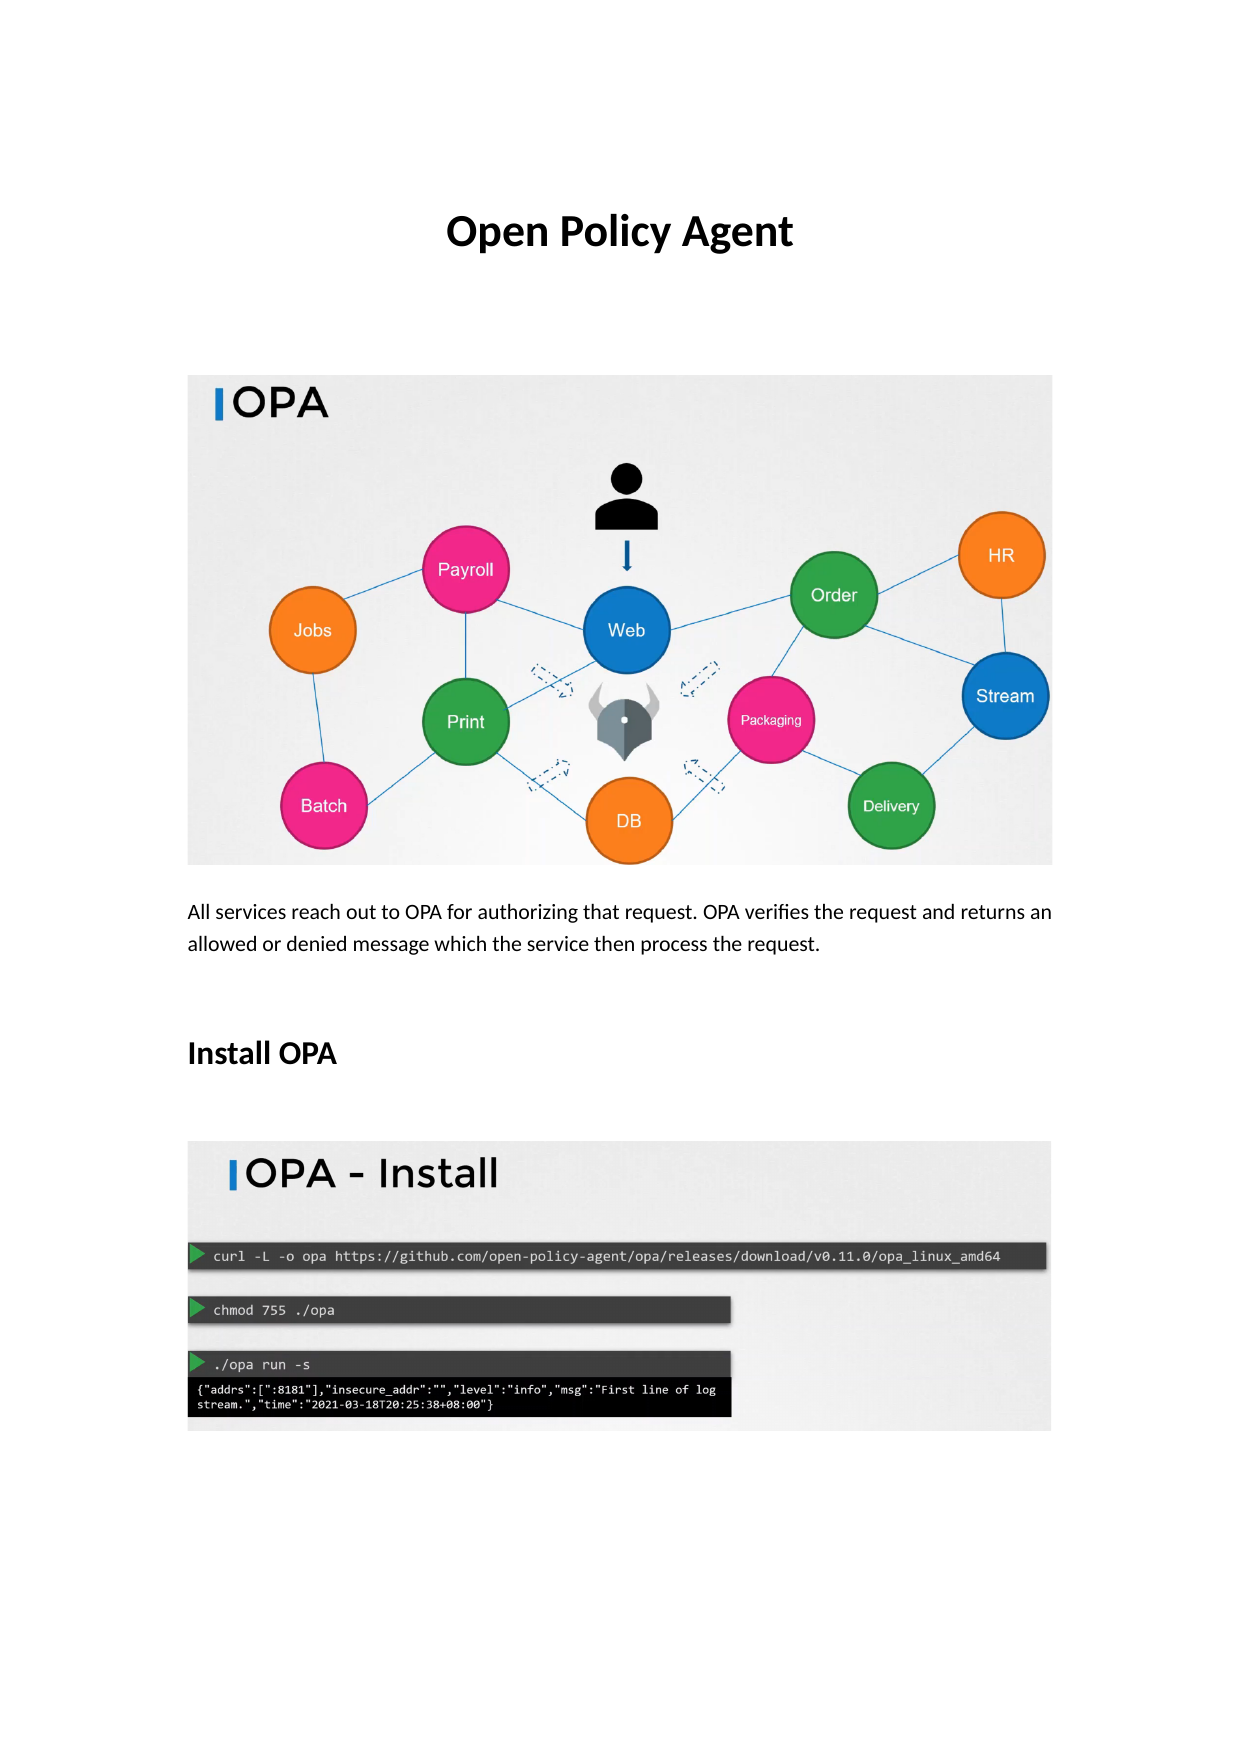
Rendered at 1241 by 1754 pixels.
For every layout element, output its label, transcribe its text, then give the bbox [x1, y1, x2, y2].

picture [187, 375, 1053, 865]
subtitle Install OPA [187, 1019, 1053, 1084]
picture [187, 1141, 1052, 1431]
subtitle Open Policy Agent [187, 197, 1053, 262]
text All services reach out to OPA for authorizing that request. OPA verifies the request and returns an allowed or denied message which the service then process the request. [187, 895, 1053, 960]
